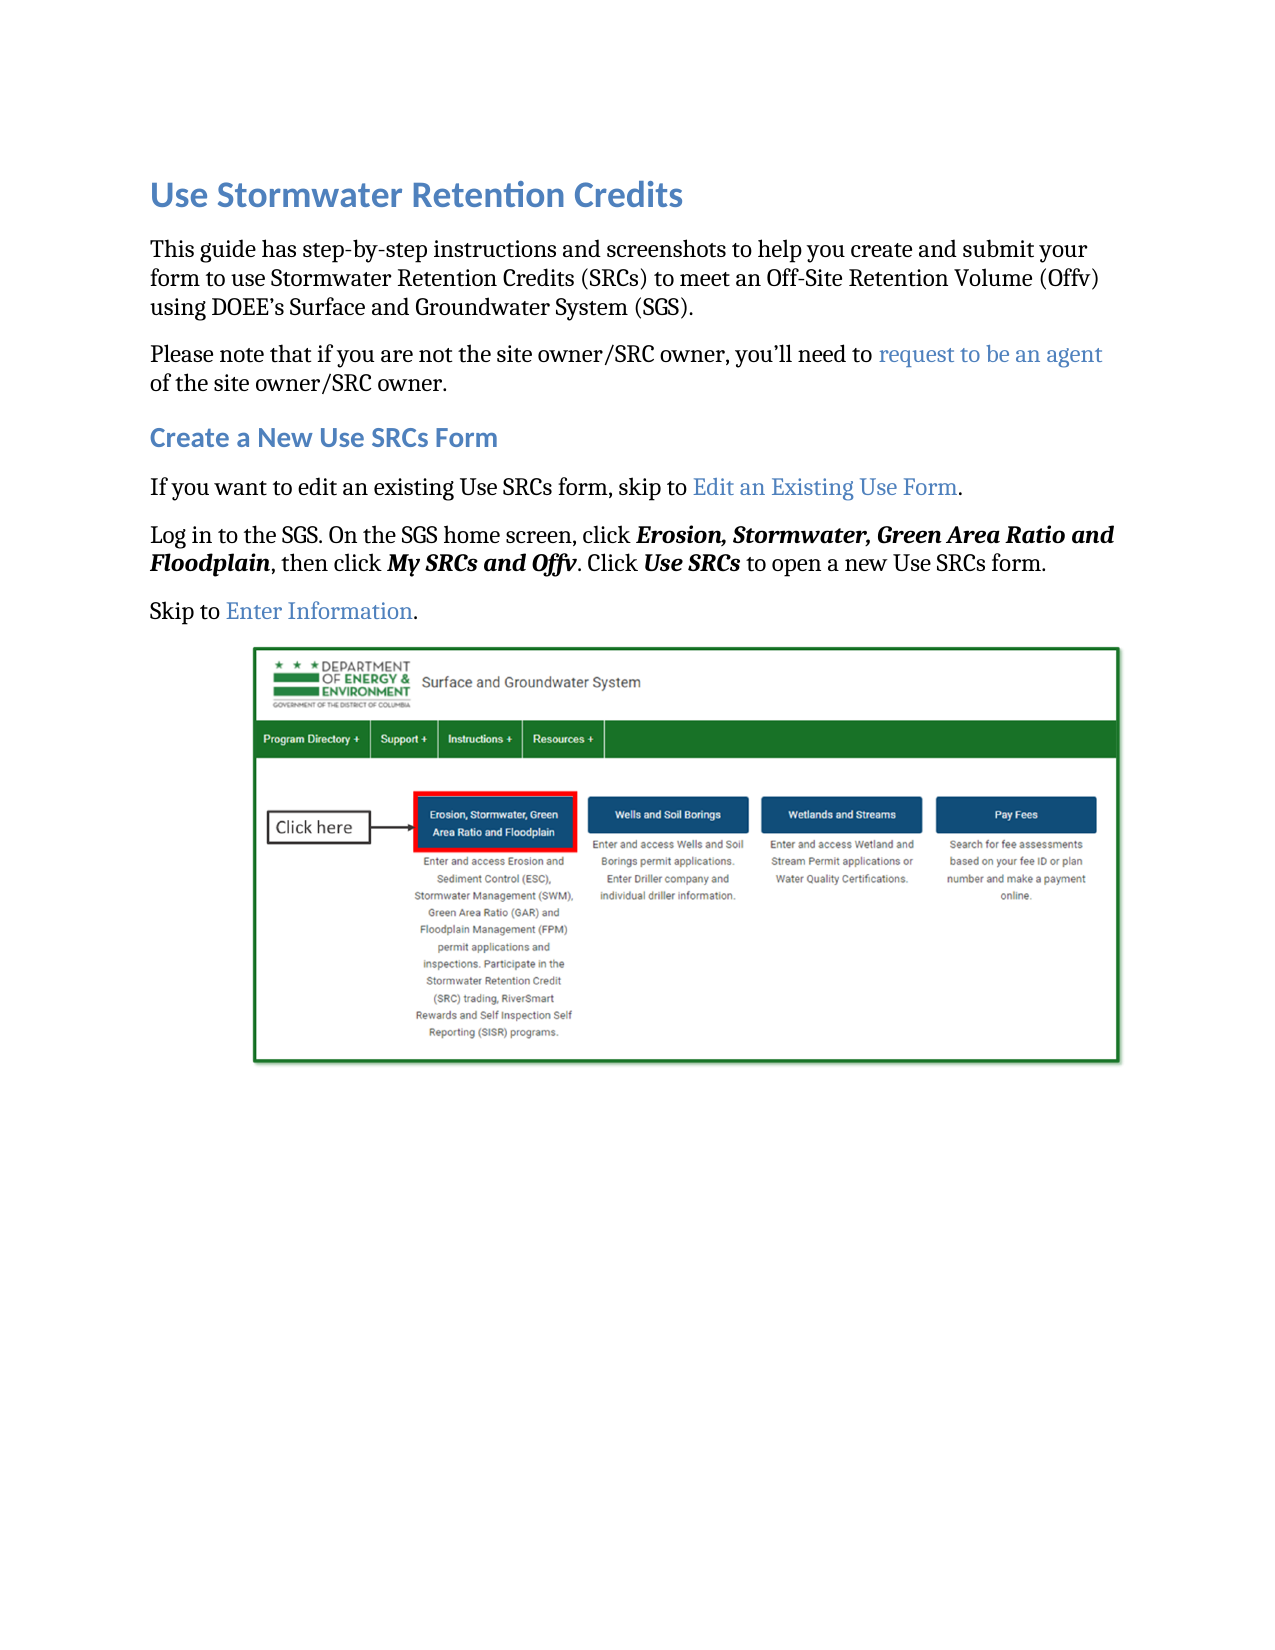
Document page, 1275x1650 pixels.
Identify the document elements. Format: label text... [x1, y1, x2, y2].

text Please note that if you are not the site owner/SRC owner, you’ll need to request to be an agent of the site owner/SRC owner. [150, 340, 1125, 398]
subtitle Create a New Use SRCs Form [150, 419, 1125, 454]
text This guide has step-by-step instructions and screenshots to help you create and submit your form to use Stormwater Retention Credits (SRCs) to meet an Off-Site Retention Volume (Offv) using DOEE’s Surface and Groundwater System (SGS). [150, 235, 1125, 322]
subtitle Use Stormwater Retention Credits [150, 171, 1125, 217]
text Skip to Enter Information. [150, 597, 1125, 626]
text Log in to the SGS. On the SGS home screen, click Erosion, Stormwater, Green Area Ratio and Floodplain, then click My SRCs and Offv. Click Use SRCs to open a new Use SRCs form. [150, 521, 1125, 578]
text If you want to edit an existing Use SRCs form, skip to Edit an Existing Use Form. [150, 473, 1125, 502]
picture [250, 644, 1125, 1069]
